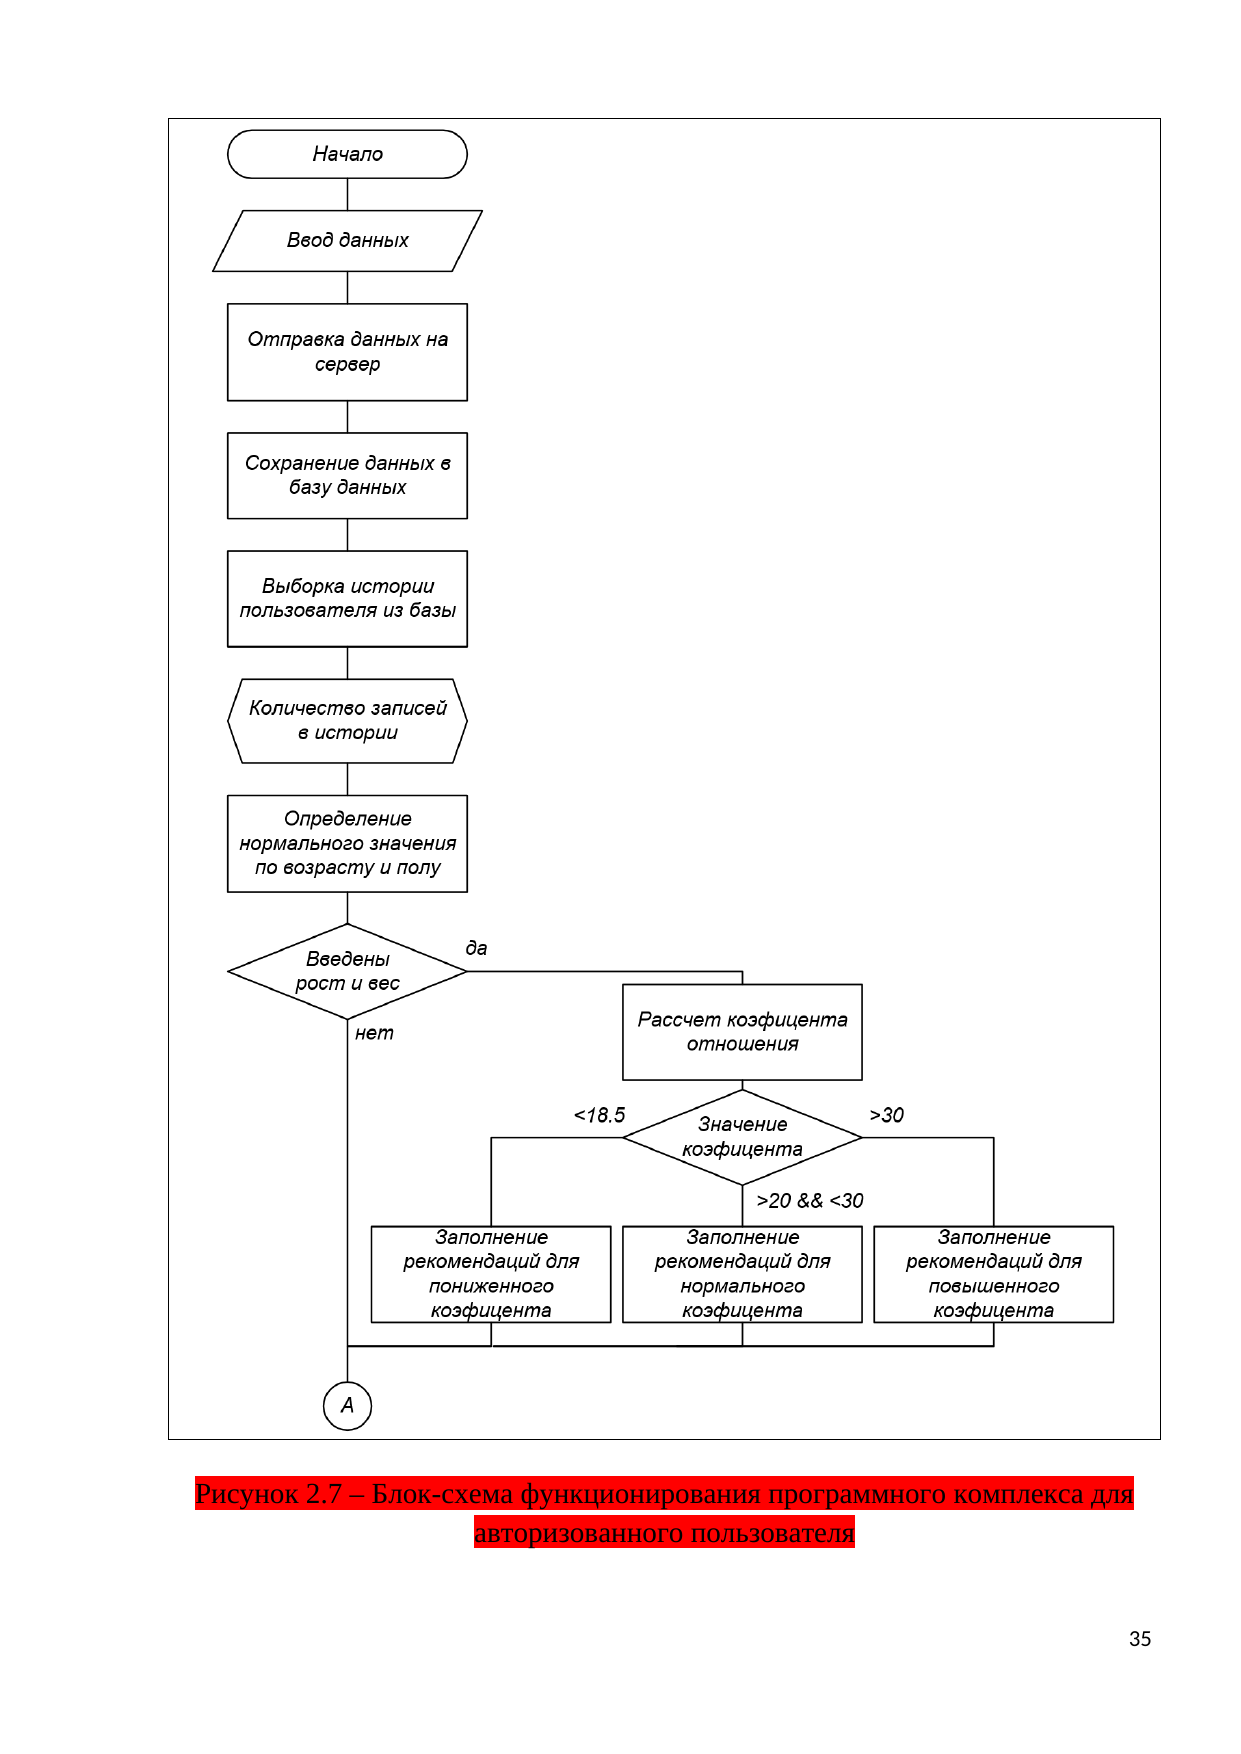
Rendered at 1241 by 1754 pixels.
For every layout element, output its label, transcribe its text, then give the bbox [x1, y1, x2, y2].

picture [209, 120, 1120, 1438]
text Рисунок 2.7 – Блок-схема функционирования программного комплекса для авторизованного пользователя [177, 1476, 1152, 1548]
